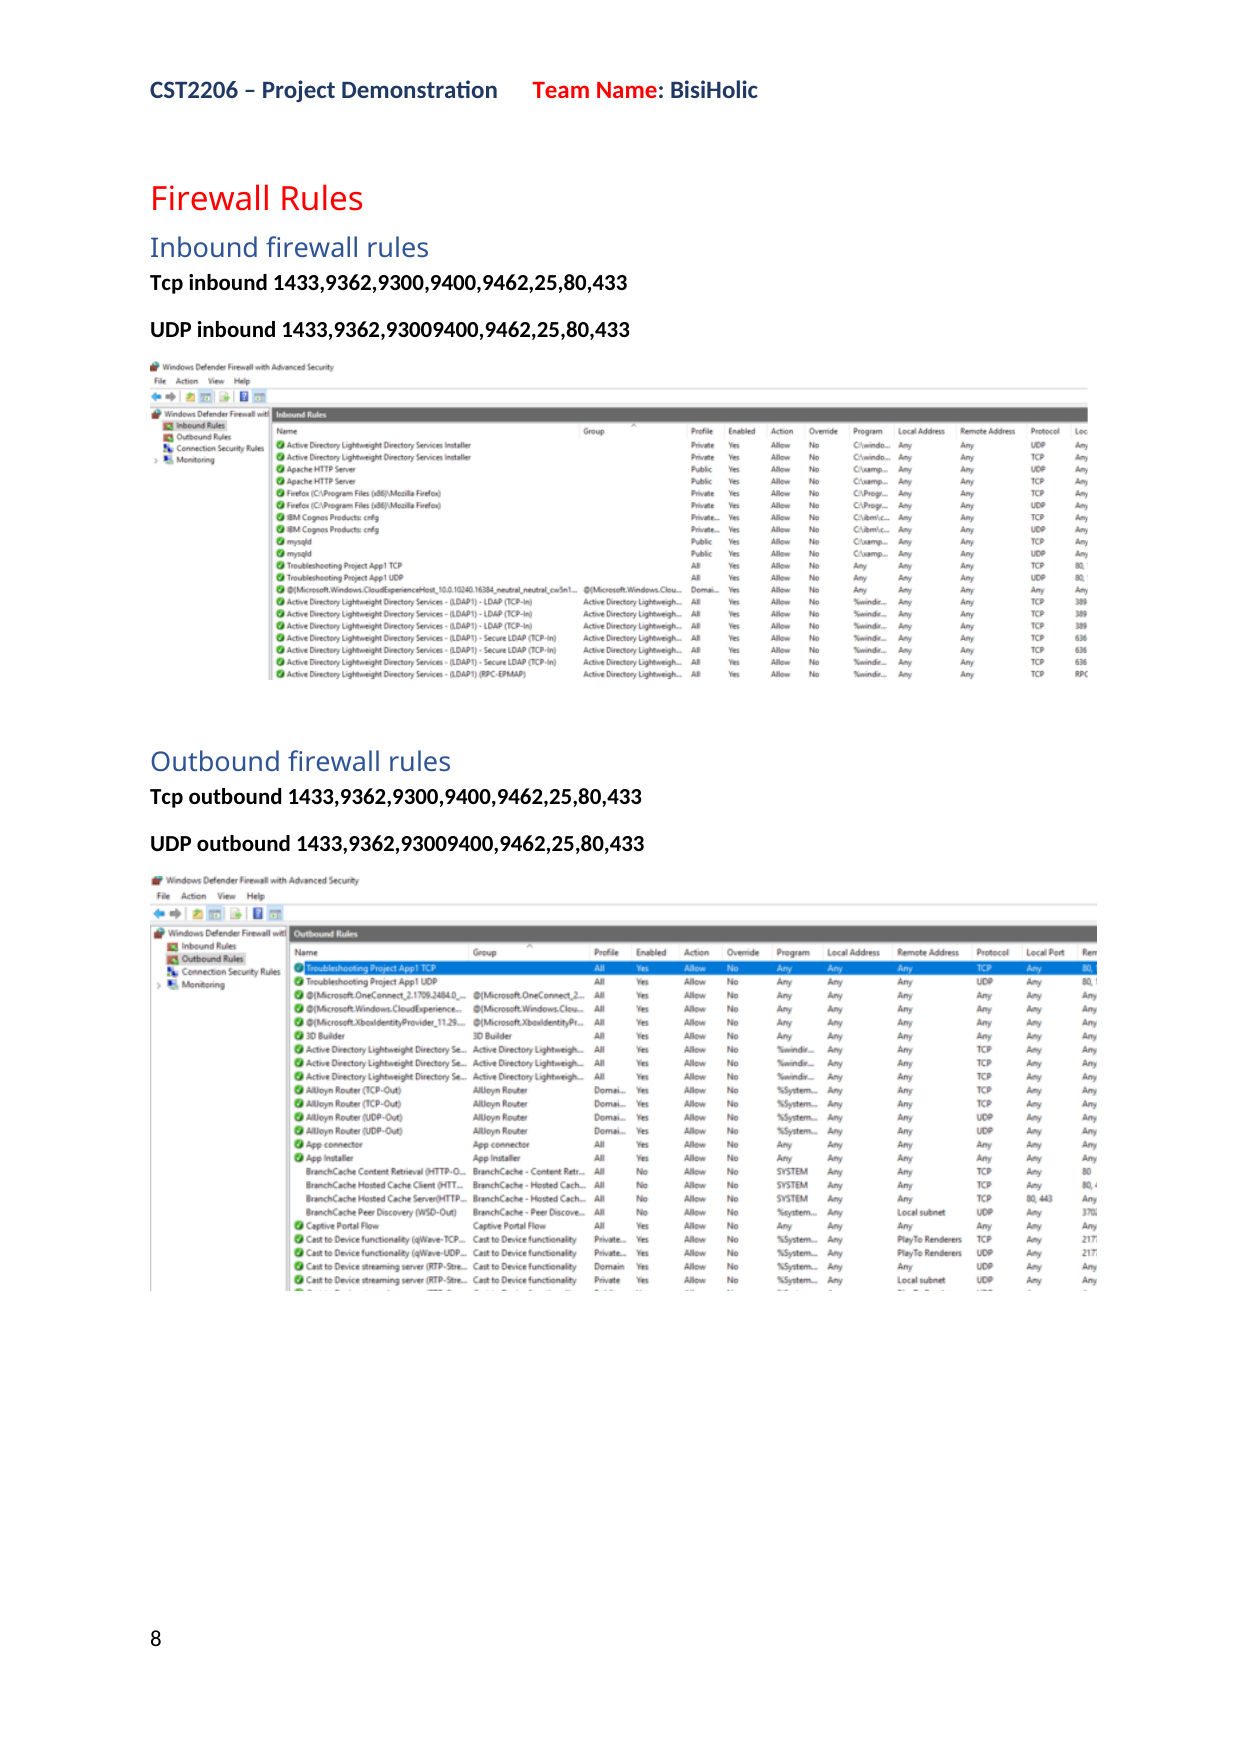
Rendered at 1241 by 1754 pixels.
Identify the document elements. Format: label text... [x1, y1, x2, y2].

picture [150, 876, 1097, 1291]
text Tcp inbound 1433,9362,9300,9400,9462,25,80,433 [150, 268, 1090, 296]
text UDP inbound 1433,9362,93009400,9462,25,80,433 [150, 315, 1090, 343]
text Tcp outbound 1433,9362,9300,9400,9462,25,80,433 [150, 782, 1090, 810]
text UDP outbound 1433,9362,93009400,9462,25,80,433 [150, 829, 1090, 857]
subtitle Outbound firewall rules [150, 742, 1090, 779]
subtitle Inbound firewall rules [150, 228, 1090, 265]
picture [150, 361, 1088, 680]
subtitle Firewall Rules [150, 175, 1090, 220]
